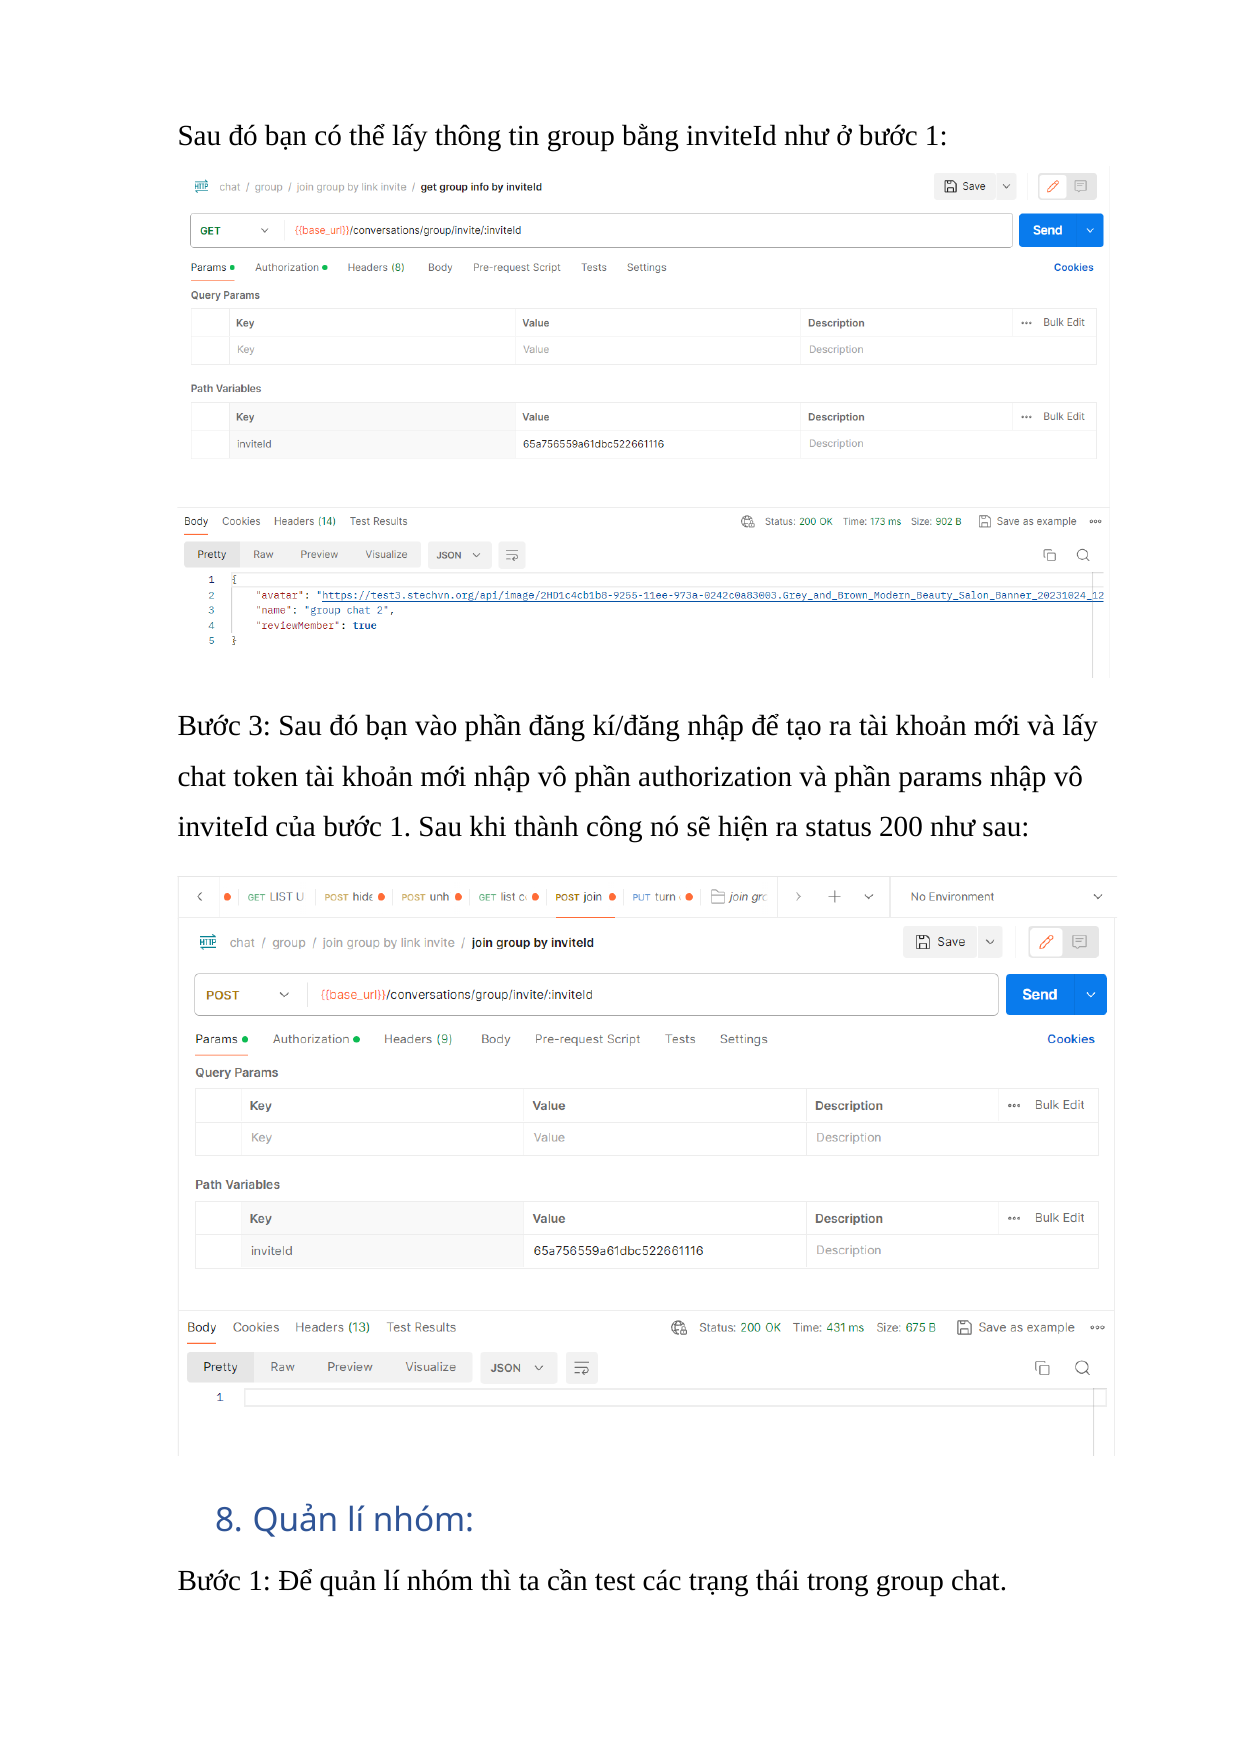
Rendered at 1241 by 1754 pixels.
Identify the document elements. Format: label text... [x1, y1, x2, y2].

subtitle Quản lí nhóm: [215, 1495, 1122, 1541]
text Bước 3: Sau đó bạn vào phần đăng kí/đăng nhập để tạo ra tài khoản mới và lấy chat token tài khoản mới nhập vô phần authorization và phần params nhập vô inviteId của bước 1. Sau khi thành công nó sẽ hiện ra status 200 như sau: [177, 708, 1122, 842]
text Bước 1: Để quản lí nhóm thì ta cần test các trạng thái trong group chat. [177, 1563, 1122, 1597]
picture [177, 876, 1118, 1456]
picture [177, 166, 1118, 678]
